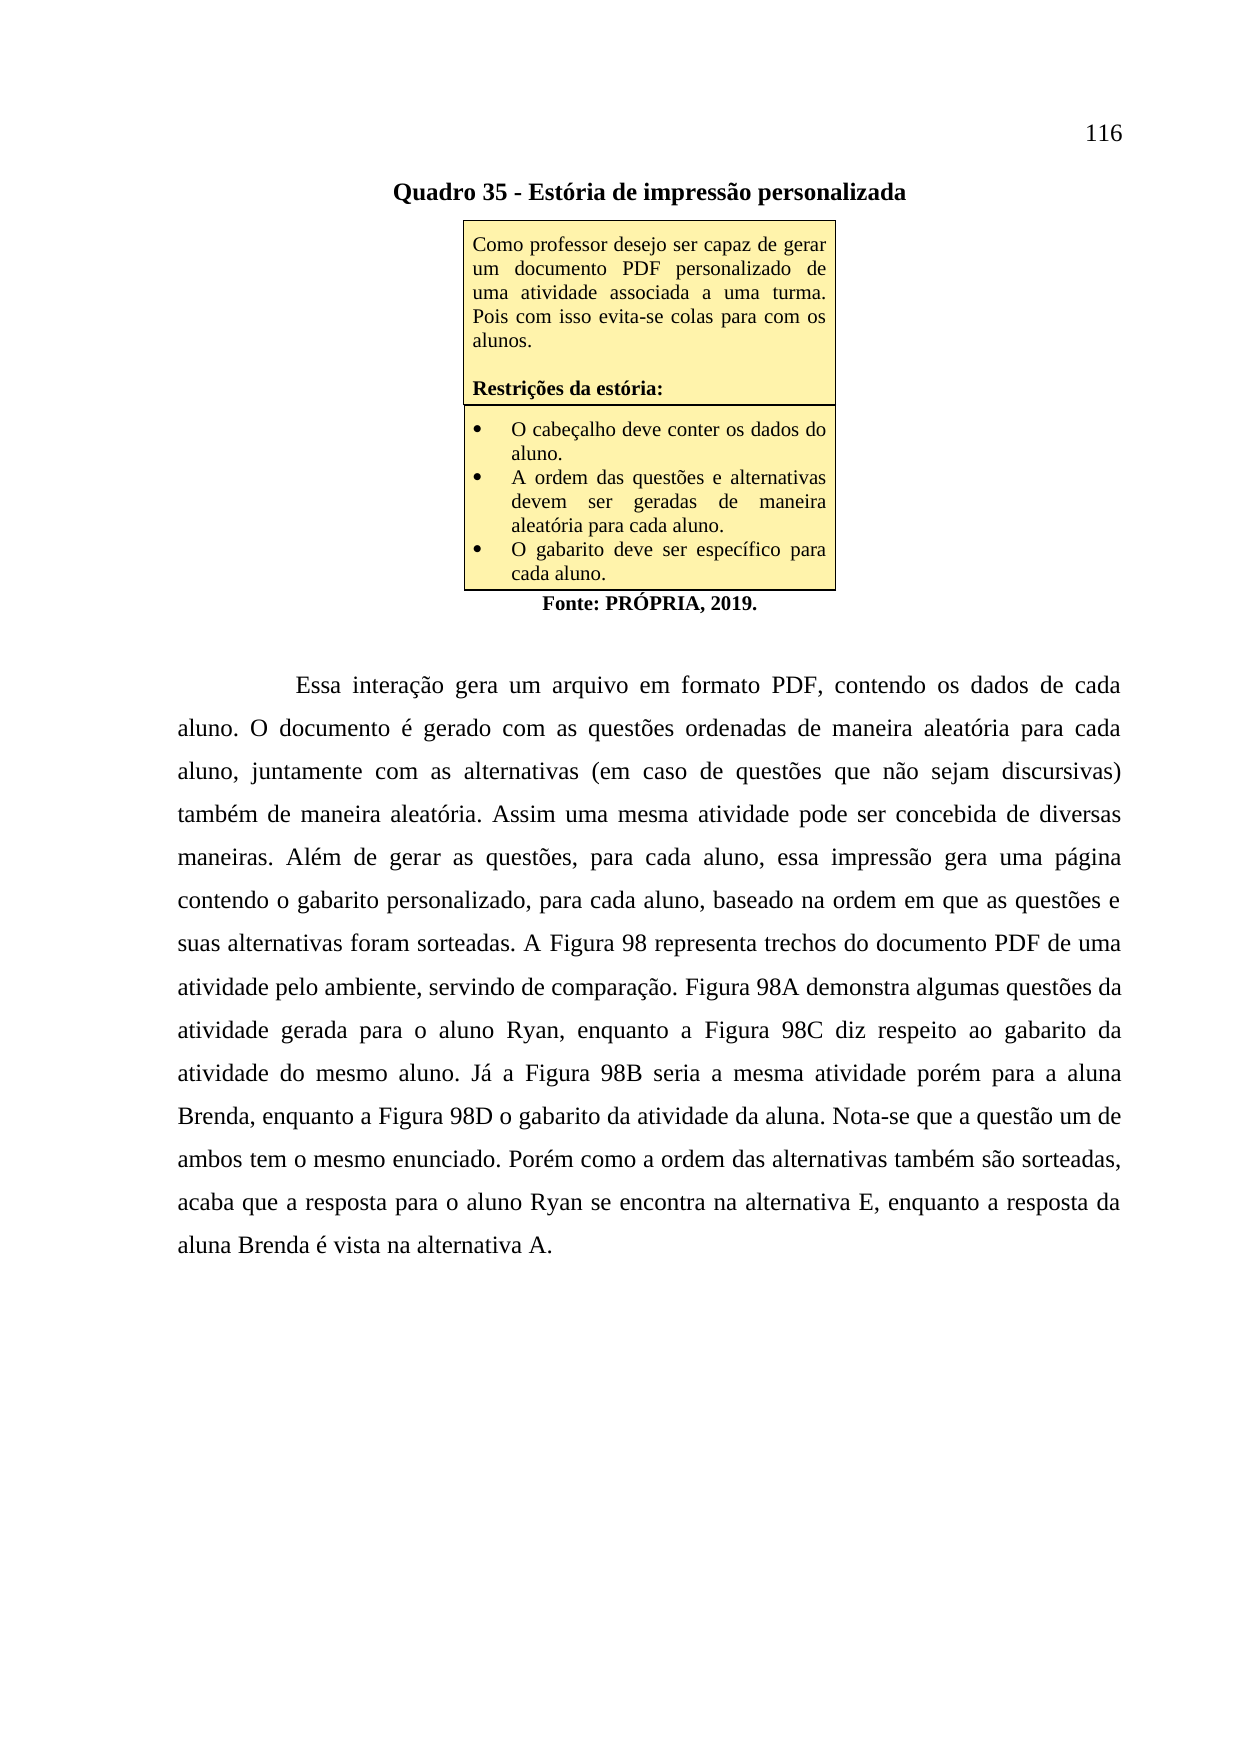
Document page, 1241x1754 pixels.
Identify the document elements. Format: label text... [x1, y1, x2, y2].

list O cabeçalho deve conter os dados do aluno. [465, 406, 835, 453]
list O gabarito deve ser específico para cada aluno. [465, 526, 835, 589]
text Restrições da estória: [464, 365, 835, 404]
list A ordem das questões e alternativas devem ser geradas de maneira aleatória para cada aluno. [465, 453, 835, 526]
text Como professor desejo ser capaz de gerar um documento PDF personalizado de uma atividade associada a uma turma. Pois com isso evita-se colas para com os alunos. [464, 221, 835, 341]
text Fonte: PRÓPRIA, 2019. [177, 591, 1122, 614]
text Essa interação gera um arquivo em formato PDF, contendo os dados de cada aluno. O documento é gerado com as questões ordenadas de maneira aleatória para cada aluno, juntamente com as alternativas (em caso de questões que não sejam discursivas) também de maneira aleatória. Assim uma mesma atividade pode ser concebida de diversas maneiras. Além de gerar as questões, para cada aluno, essa impressão gera uma página contendo o gabarito personalizado, para cada aluno, baseado na ordem em que as questões e suas alternativas foram sorteadas. A Figura 98 representa trechos do documento PDF de uma atividade pelo ambiente, servindo de comparação. Figura 98A demonstra algumas questões da atividade gerada para o aluno Ryan, enquanto a Figura 98C diz respeito ao gabarito da atividade do mesmo aluno. Já a Figura 98B seria a mesma atividade porém para a aluna Brenda, enquanto a Figura 98D o gabarito da atividade da aluna. Nota-se que a questão um de ambos tem o mesmo enunciado. Porém como a ordem das alternativas também são sorteadas, acaba que a resposta para o aluno Ryan se encontra na alternativa E, enquanto a resposta da aluna Brenda é vista na alternativa A. [177, 670, 1122, 1259]
